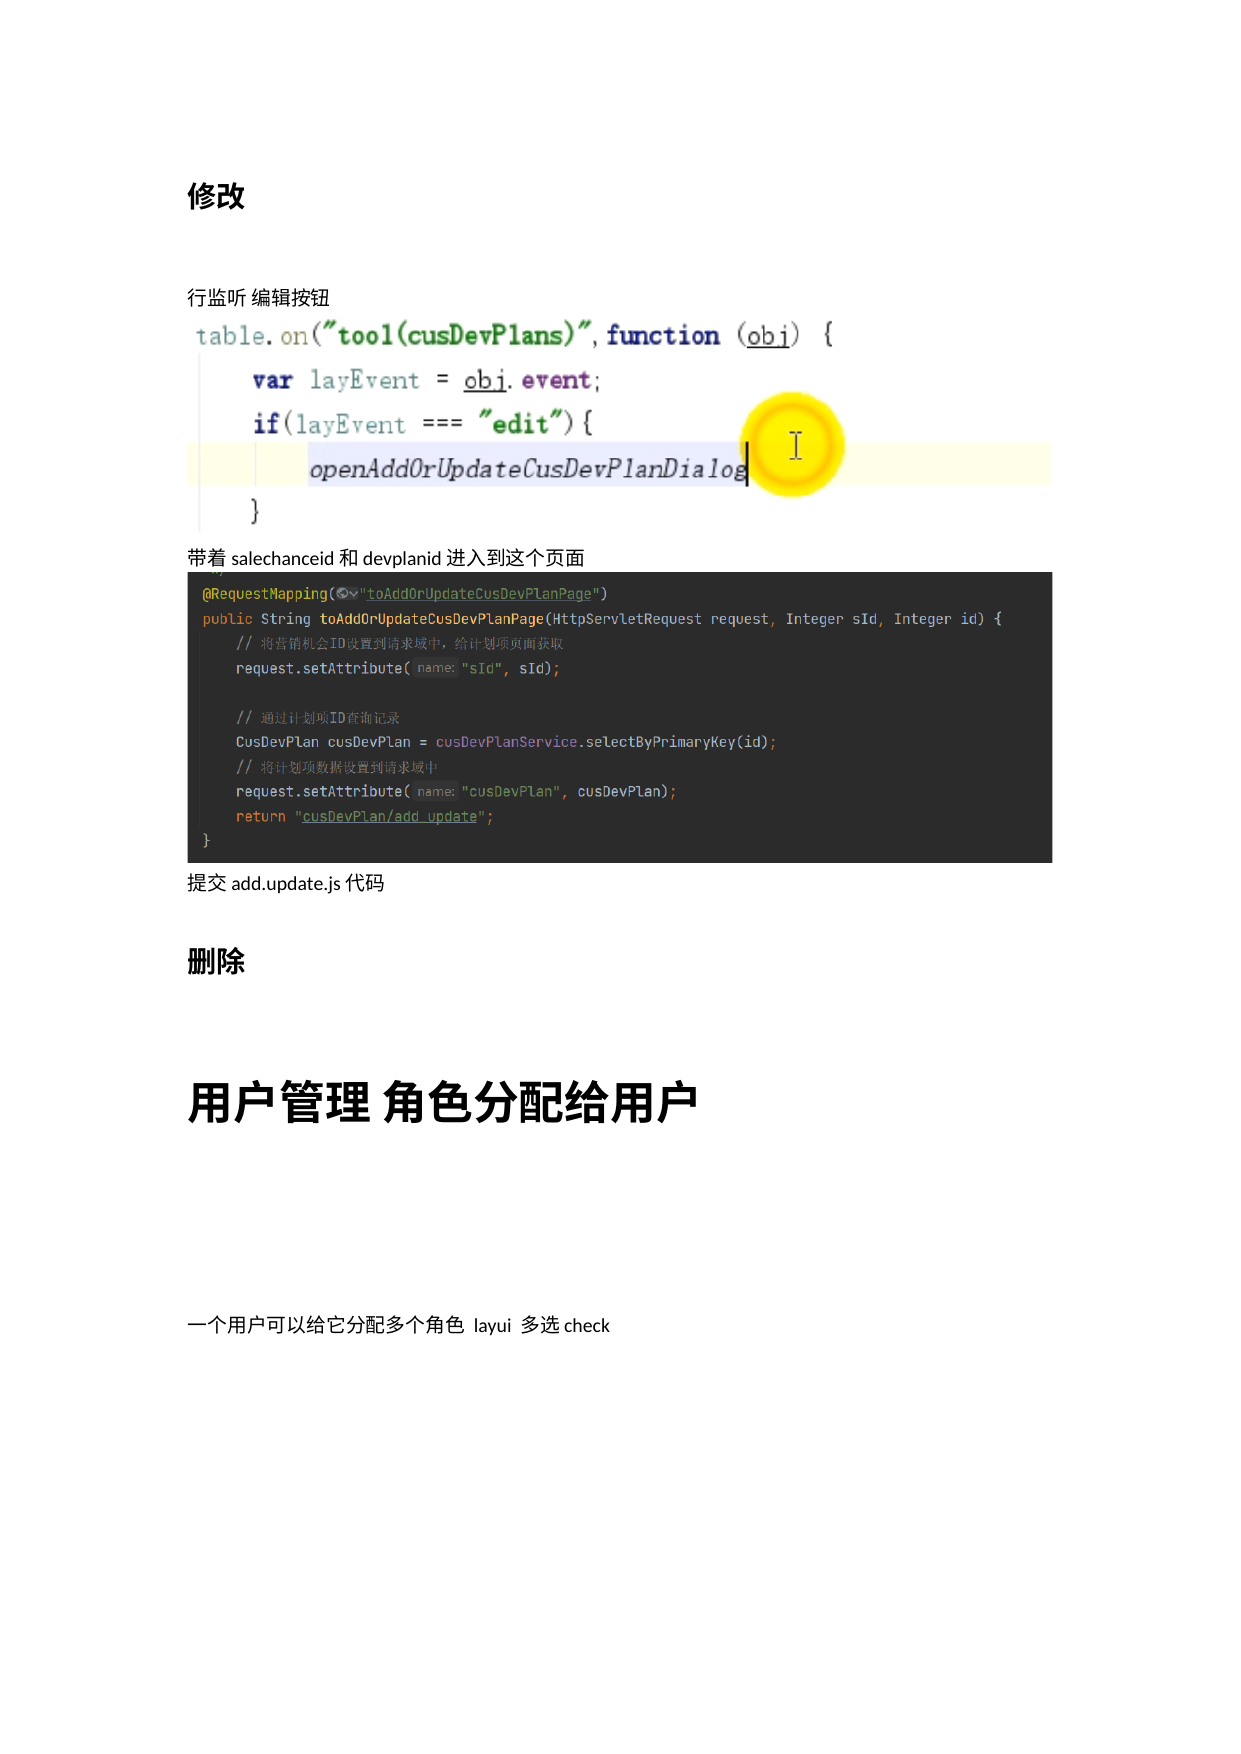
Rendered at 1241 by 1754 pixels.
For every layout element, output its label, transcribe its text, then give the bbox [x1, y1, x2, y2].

subtitle 用户管理 角色分配给用户 [187, 1051, 1053, 1148]
subtitle 修改 [187, 162, 1053, 227]
text 行监听 编辑按钮 [187, 280, 1053, 313]
text 提交add.update.js 代码 [187, 865, 1053, 898]
text 一个用户可以给它分配多个角色 layui 多选check [187, 1308, 1053, 1340]
picture [187, 572, 1053, 863]
picture [187, 312, 1052, 532]
subtitle 删除 [187, 927, 1053, 992]
